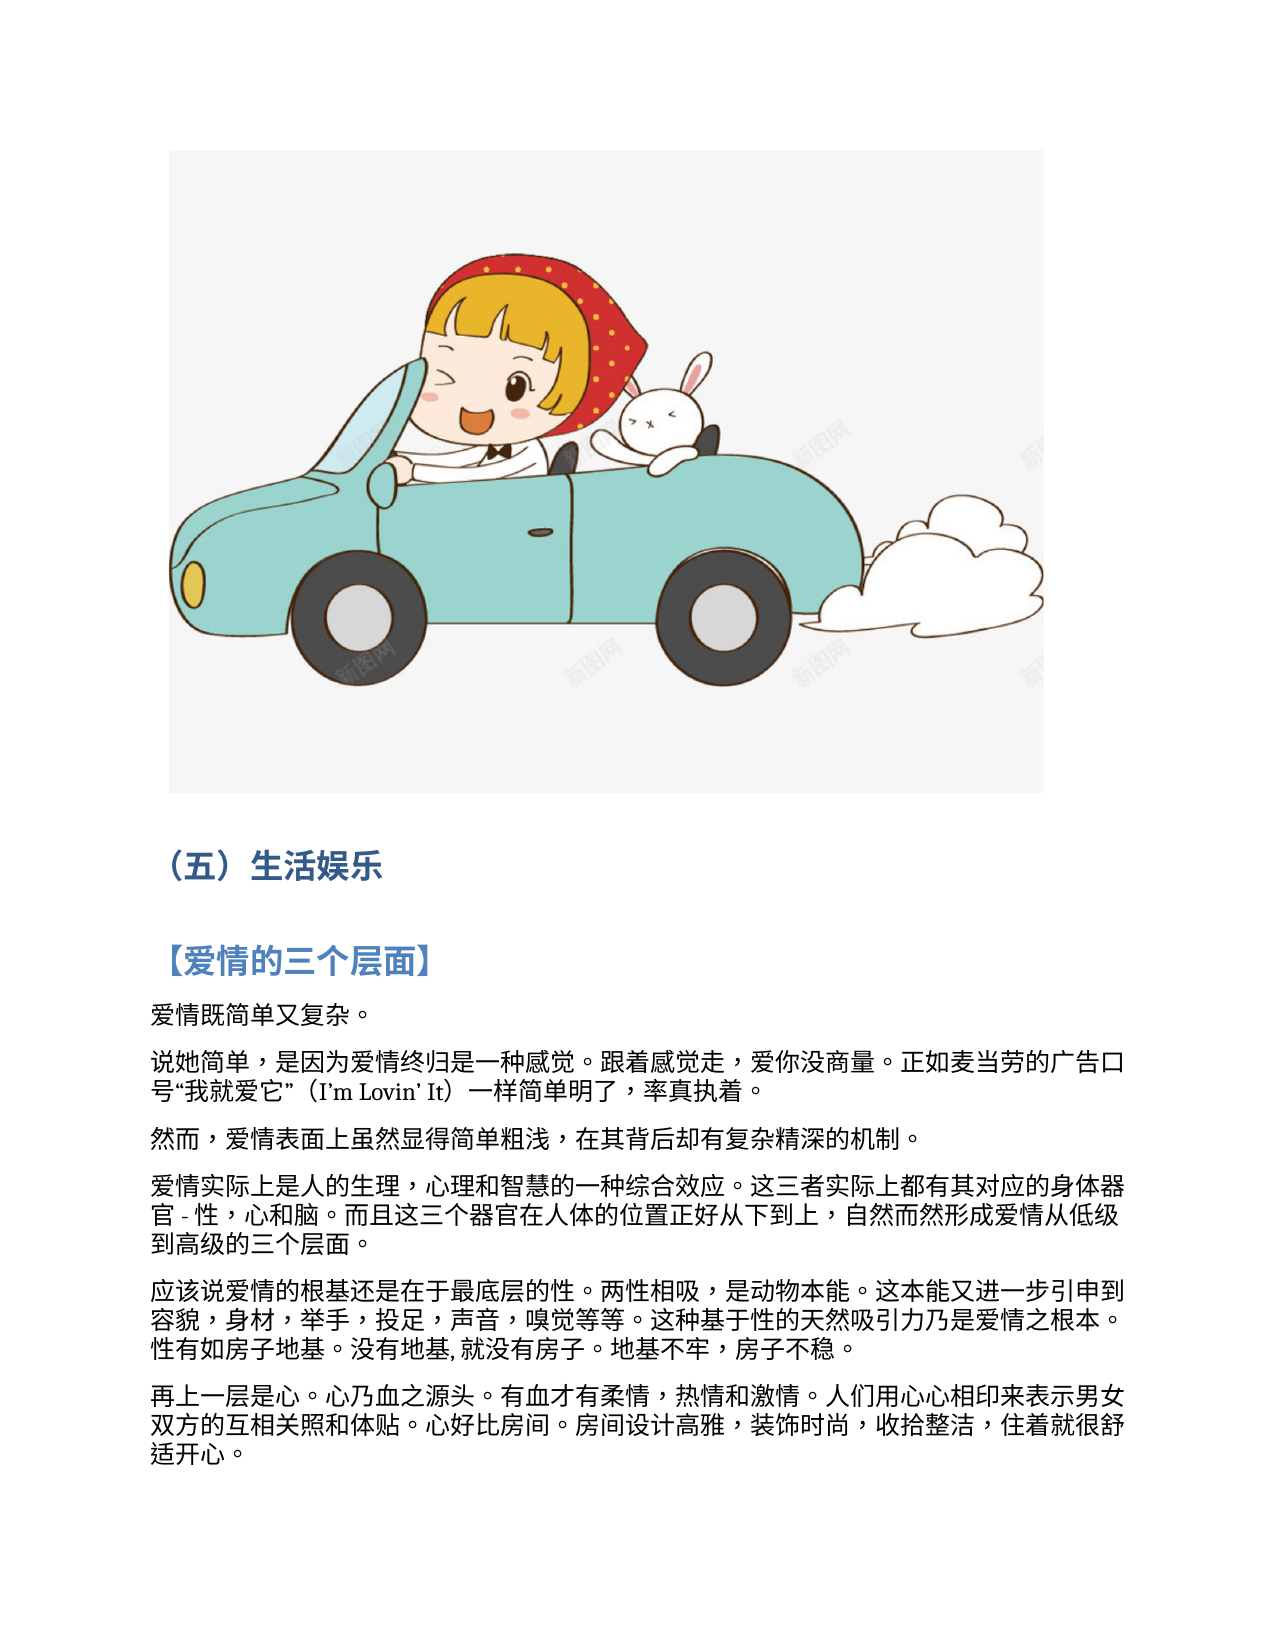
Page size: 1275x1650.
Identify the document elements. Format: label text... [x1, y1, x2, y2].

text 应该说爱情的根基还是在于最底层的性。两性相吸，是动物本能。这本能又进一步引申到容貌，身材，举手，投足，声音，嗅觉等等。这种基于性的天然吸引力乃是爱情之根本。性有如房子地基。没有地基, 就没有房子。地基不牢，房子不稳。 [150, 1278, 1125, 1364]
text 再上一层是心。心乃血之源头。有血才有柔情，热情和激情。人们用心心相印来表示男女双方的互相关照和体贴。心好比房间。房间设计高雅，装饰时尚，收拾整洁，住着就很舒适开心。 [150, 1383, 1125, 1469]
text 说她简单，是因为爱情终归是一种感觉。跟着感觉走，爱你没商量。正如麦当劳的广告口号“我就爱它”（I’m Lovin’ It）一样简单明了，率真执着。 [150, 1049, 1125, 1107]
text 然而，爱情表面上虽然显得简单粗浅，在其背后却有复杂精深的机制。 [150, 1126, 1125, 1154]
picture [168, 150, 1044, 793]
text 爱情实际上是人的生理，心理和智慧的一种综合效应。这三者实际上都有其对应的身体器官 - 性，心和脑。而且这三个器官在人体的位置正好从下到上，自然而然形成爱情从低级到高级的三个层面。 [150, 1173, 1125, 1259]
subtitle 【爱情的三个层面】 [150, 938, 1125, 983]
text 爱情既简单又复杂。 [150, 1002, 1125, 1031]
subtitle （五）生活娱乐 [150, 843, 1125, 888]
